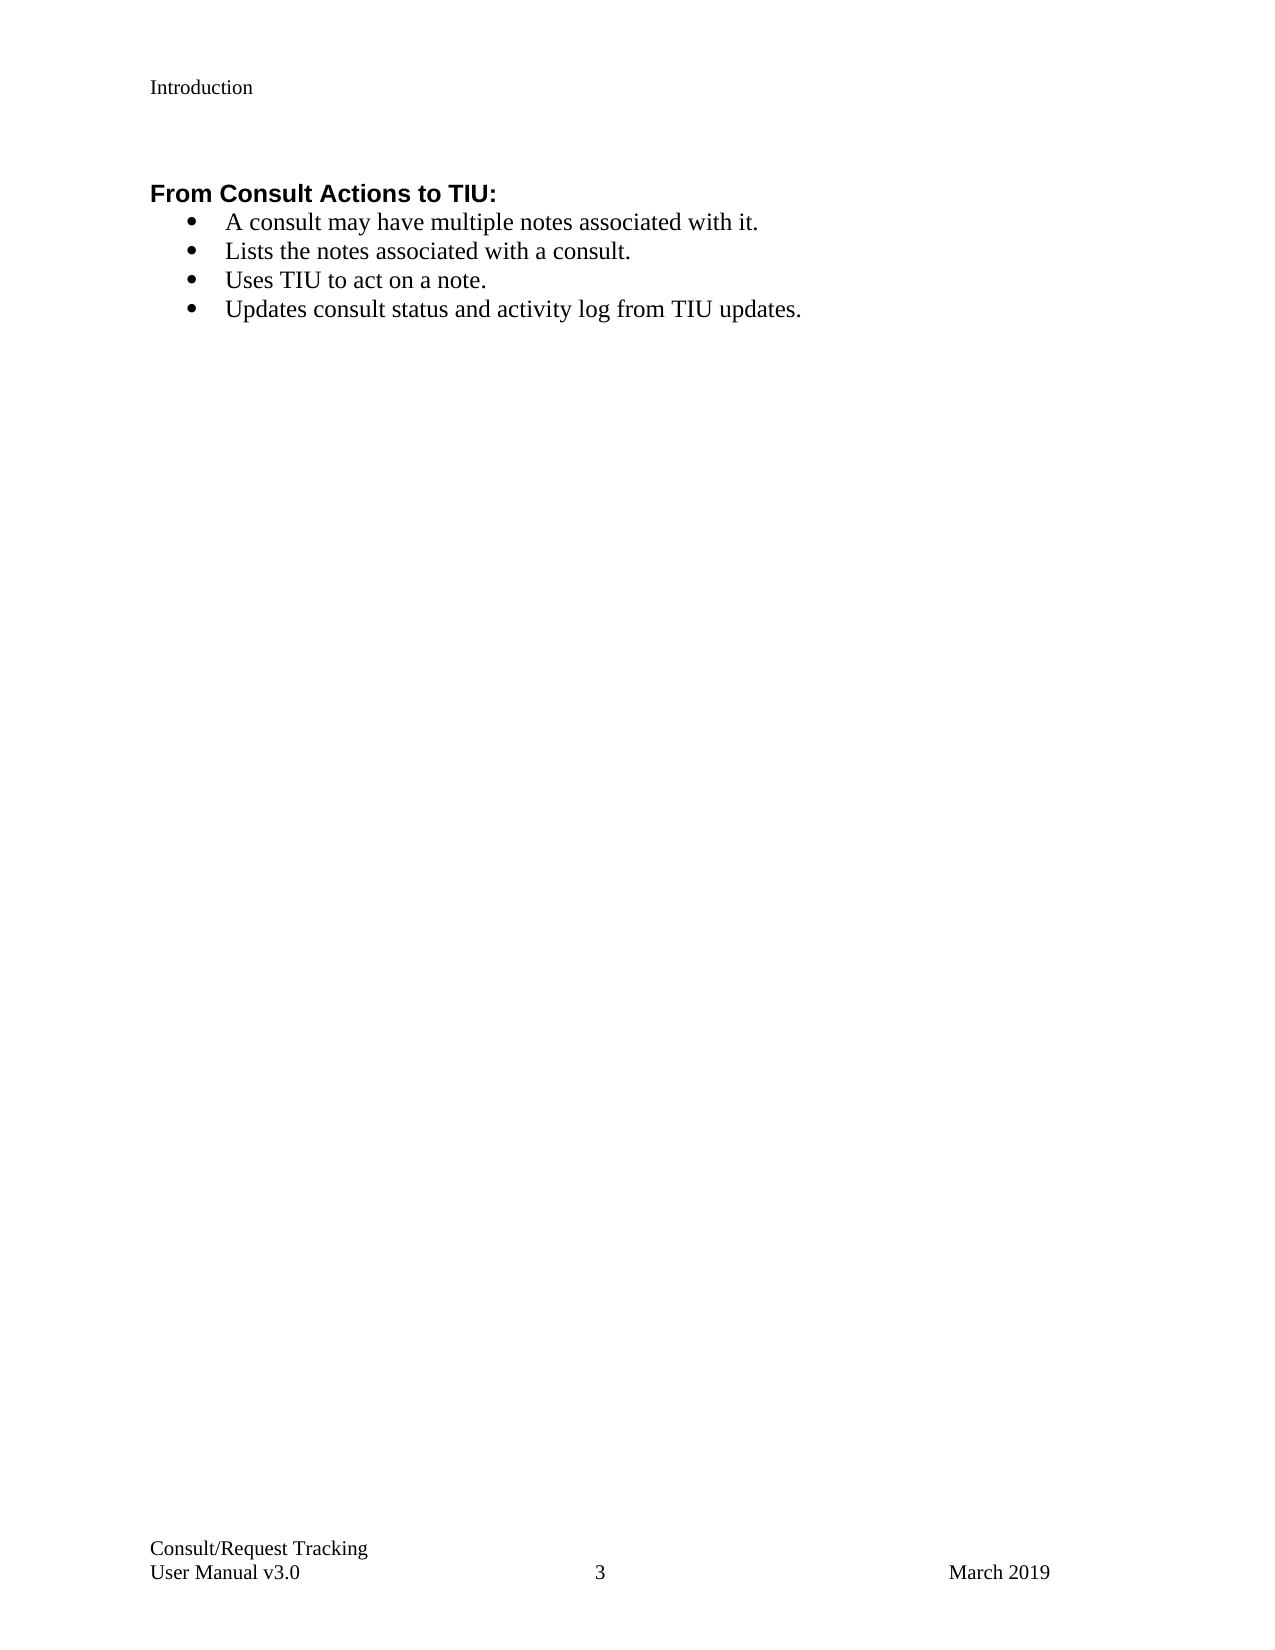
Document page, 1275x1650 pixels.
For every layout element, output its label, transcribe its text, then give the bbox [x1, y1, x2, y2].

list Lists the notes associated with a consult. [187, 236, 1125, 265]
subtitle From Consult Actions to TIU: [150, 179, 1125, 207]
list Uses TIU to act on a note. [187, 265, 1125, 294]
list Updates consult status and activity log from TIU updates. [187, 294, 1125, 322]
list A consult may have multiple notes associated with it. [187, 207, 1125, 236]
